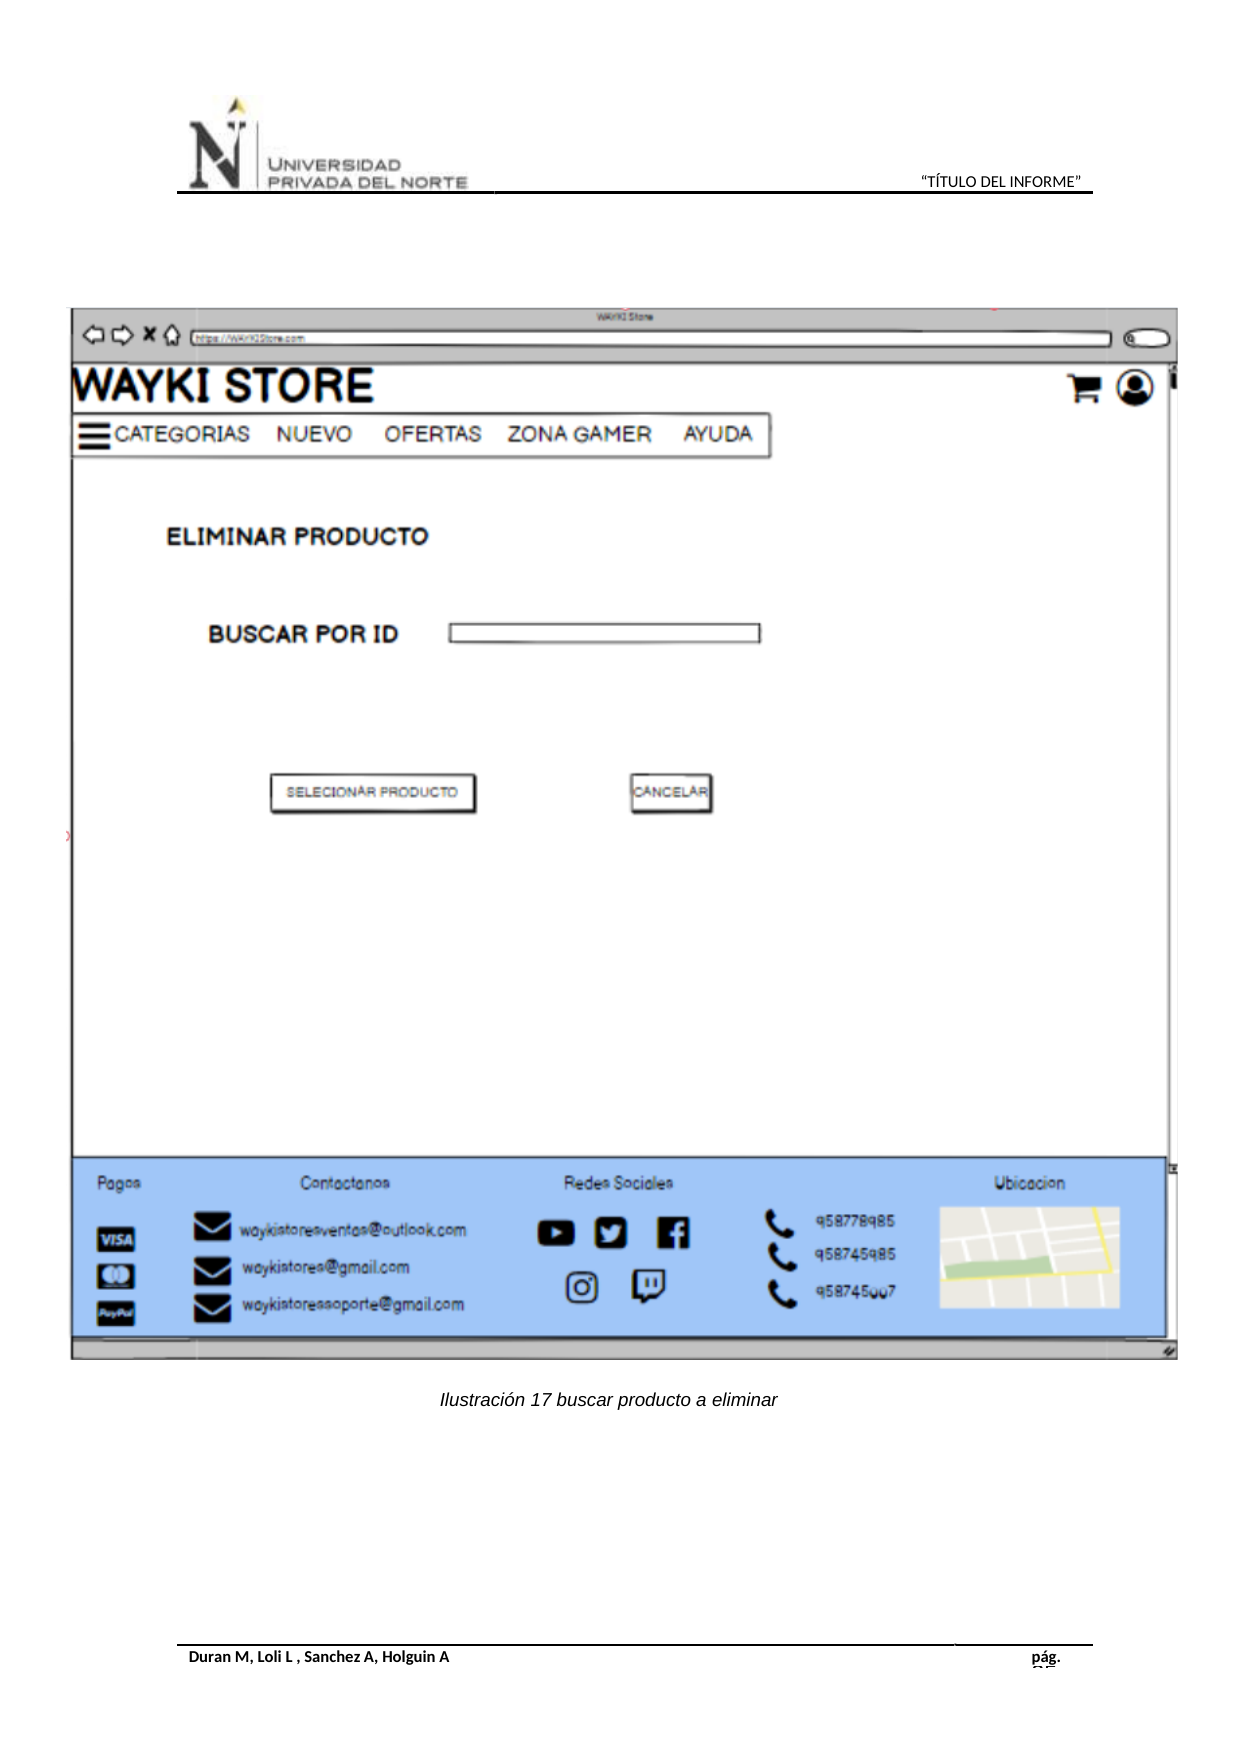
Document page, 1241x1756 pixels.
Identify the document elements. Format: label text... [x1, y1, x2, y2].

picture [188, 95, 469, 191]
text Ilustración 17 buscar producto a eliminar [64, 1389, 1180, 1411]
picture [66, 307, 1178, 1360]
